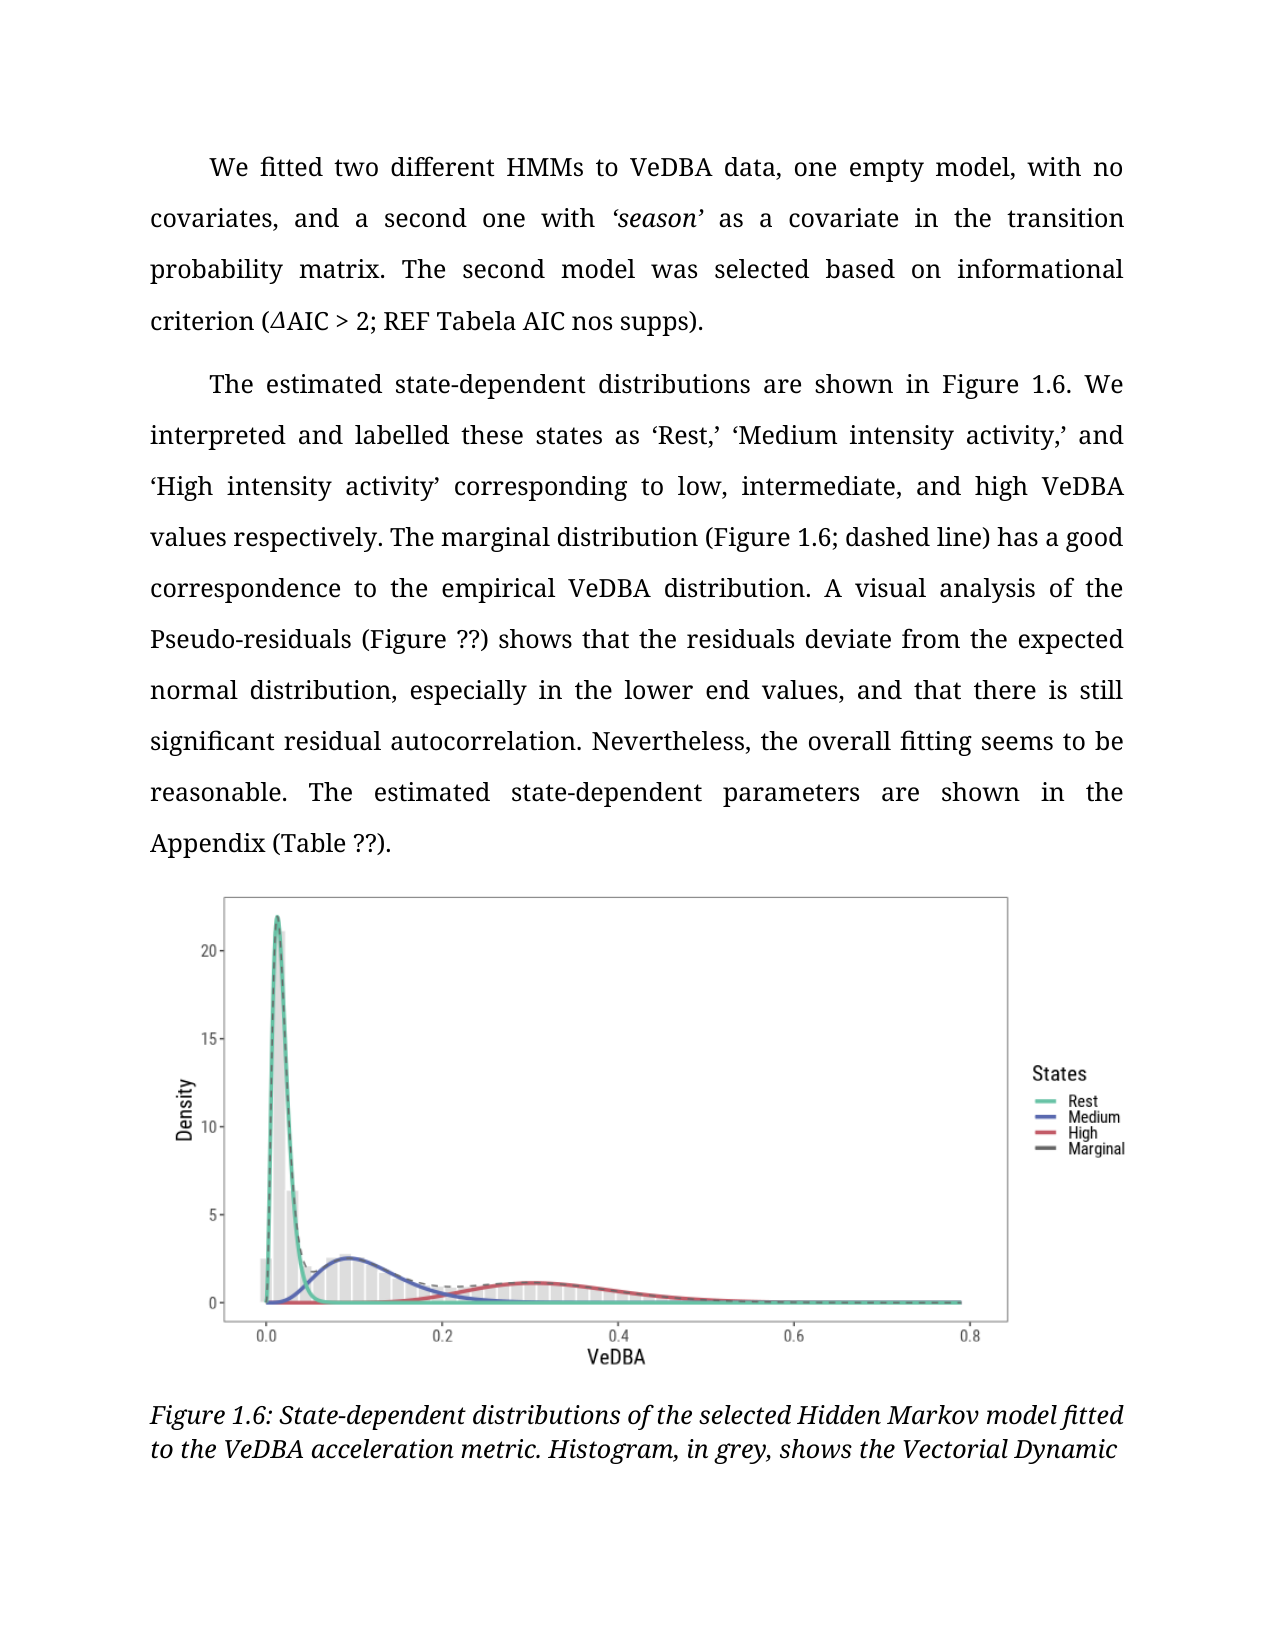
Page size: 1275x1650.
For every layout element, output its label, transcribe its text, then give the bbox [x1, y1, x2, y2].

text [150, 1398, 1125, 1466]
text We fitted two different HMMs to VeDBA data, one empty model, with no covariates, and a second one with ‘season’ as a covariate in the transition probability matrix. The second model was selected based on informational criterion (AIC > 2; REF Tabela AIC nos supps). [150, 150, 1125, 337]
text The estimated state-dependent distributions are shown in Figure 1.6. We interpreted and labelled these states as ‘Rest,’ ‘Medium intensity activity,’ and ‘High intensity activity’ corresponding to low, intermediate, and high VeDBA values respectively. The marginal distribution (Figure 1.6; dashed line) has a good correspondence to the empirical VeDBA distribution. A visual analysis of the Pseudo-residuals (Figure ??) shows that the residuals deviate from the expected normal distribution, especially in the lower end values, and that there is still significant residual autocorrelation. Nevertheless, the overall fitting seems to be reasonable. The estimated state-dependent parameters are shown in the Appendix (Table ??). [150, 367, 1125, 860]
picture [168, 889, 1144, 1377]
